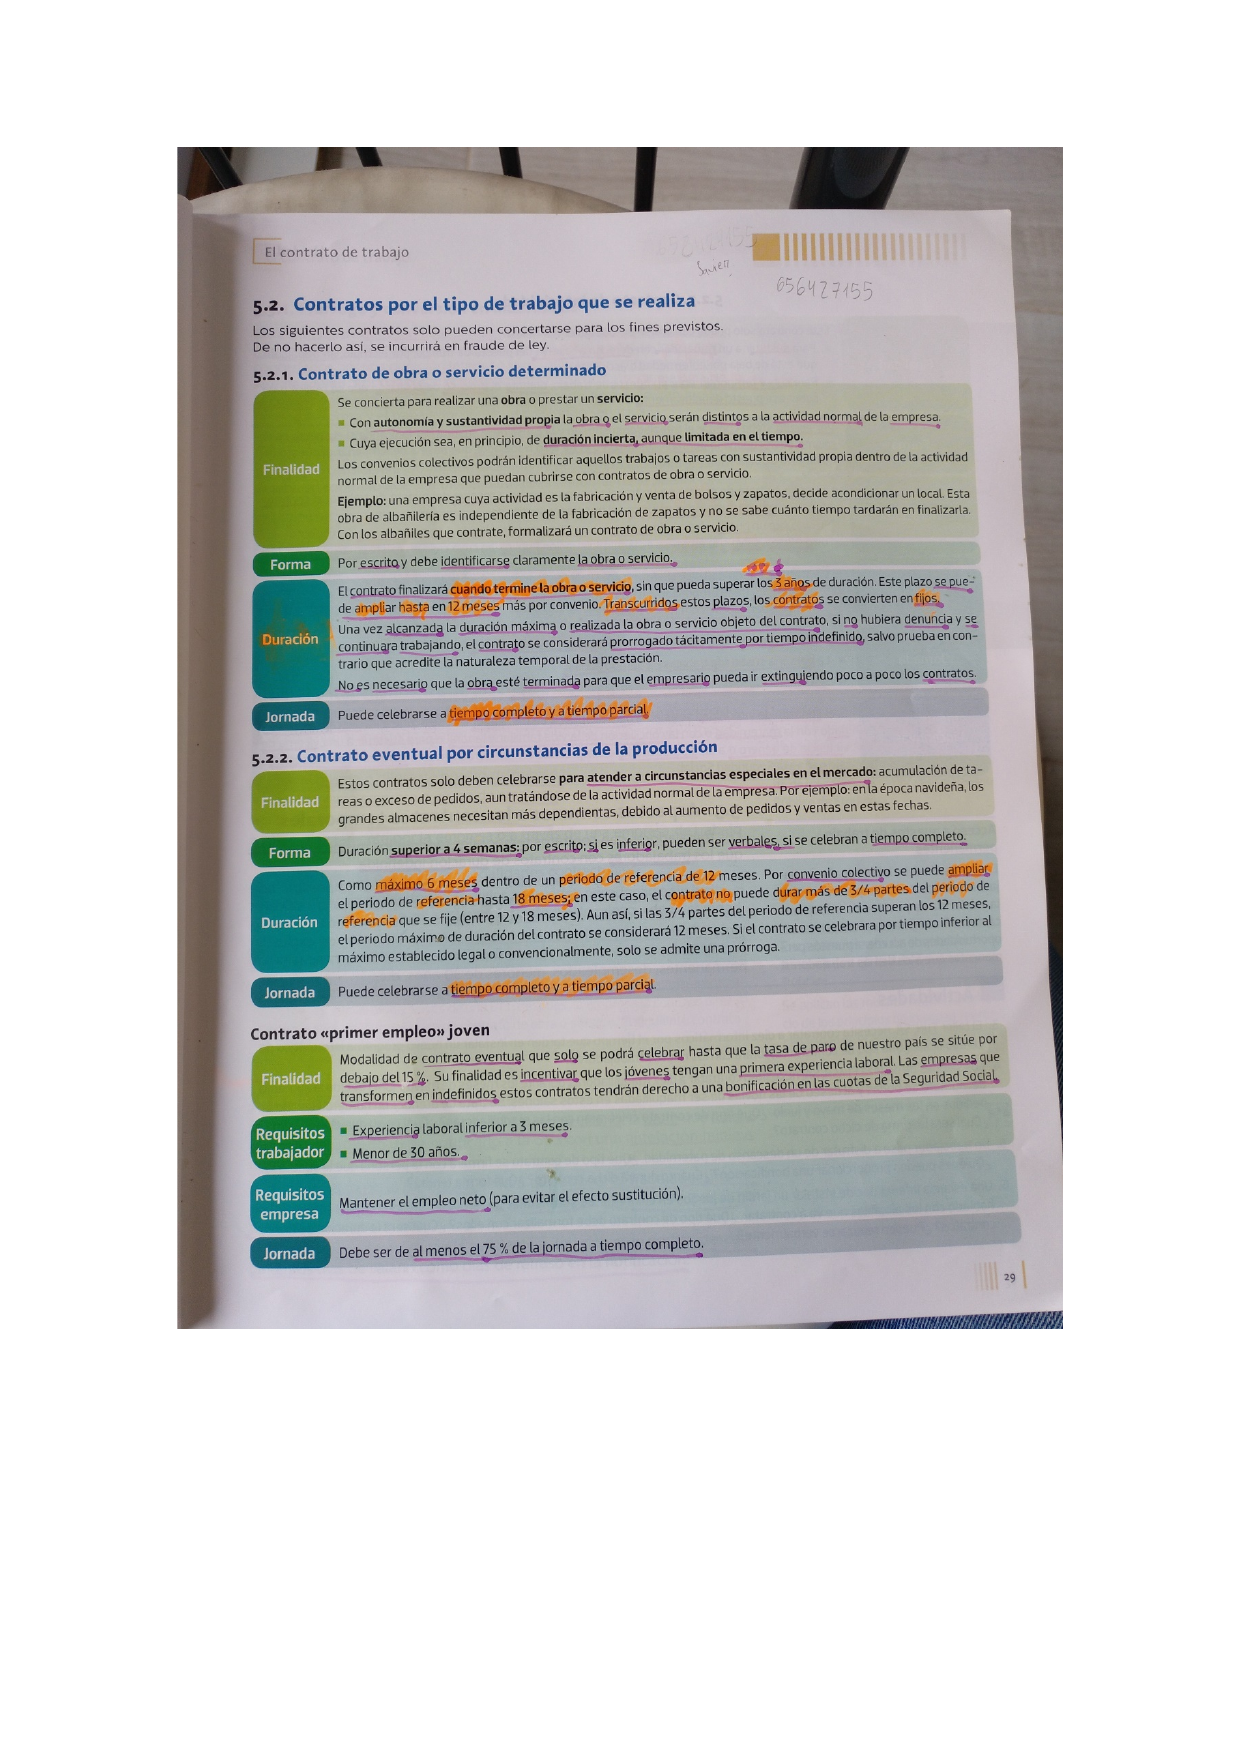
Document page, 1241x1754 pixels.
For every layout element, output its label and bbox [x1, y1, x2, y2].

picture [177, 147, 1063, 1329]
